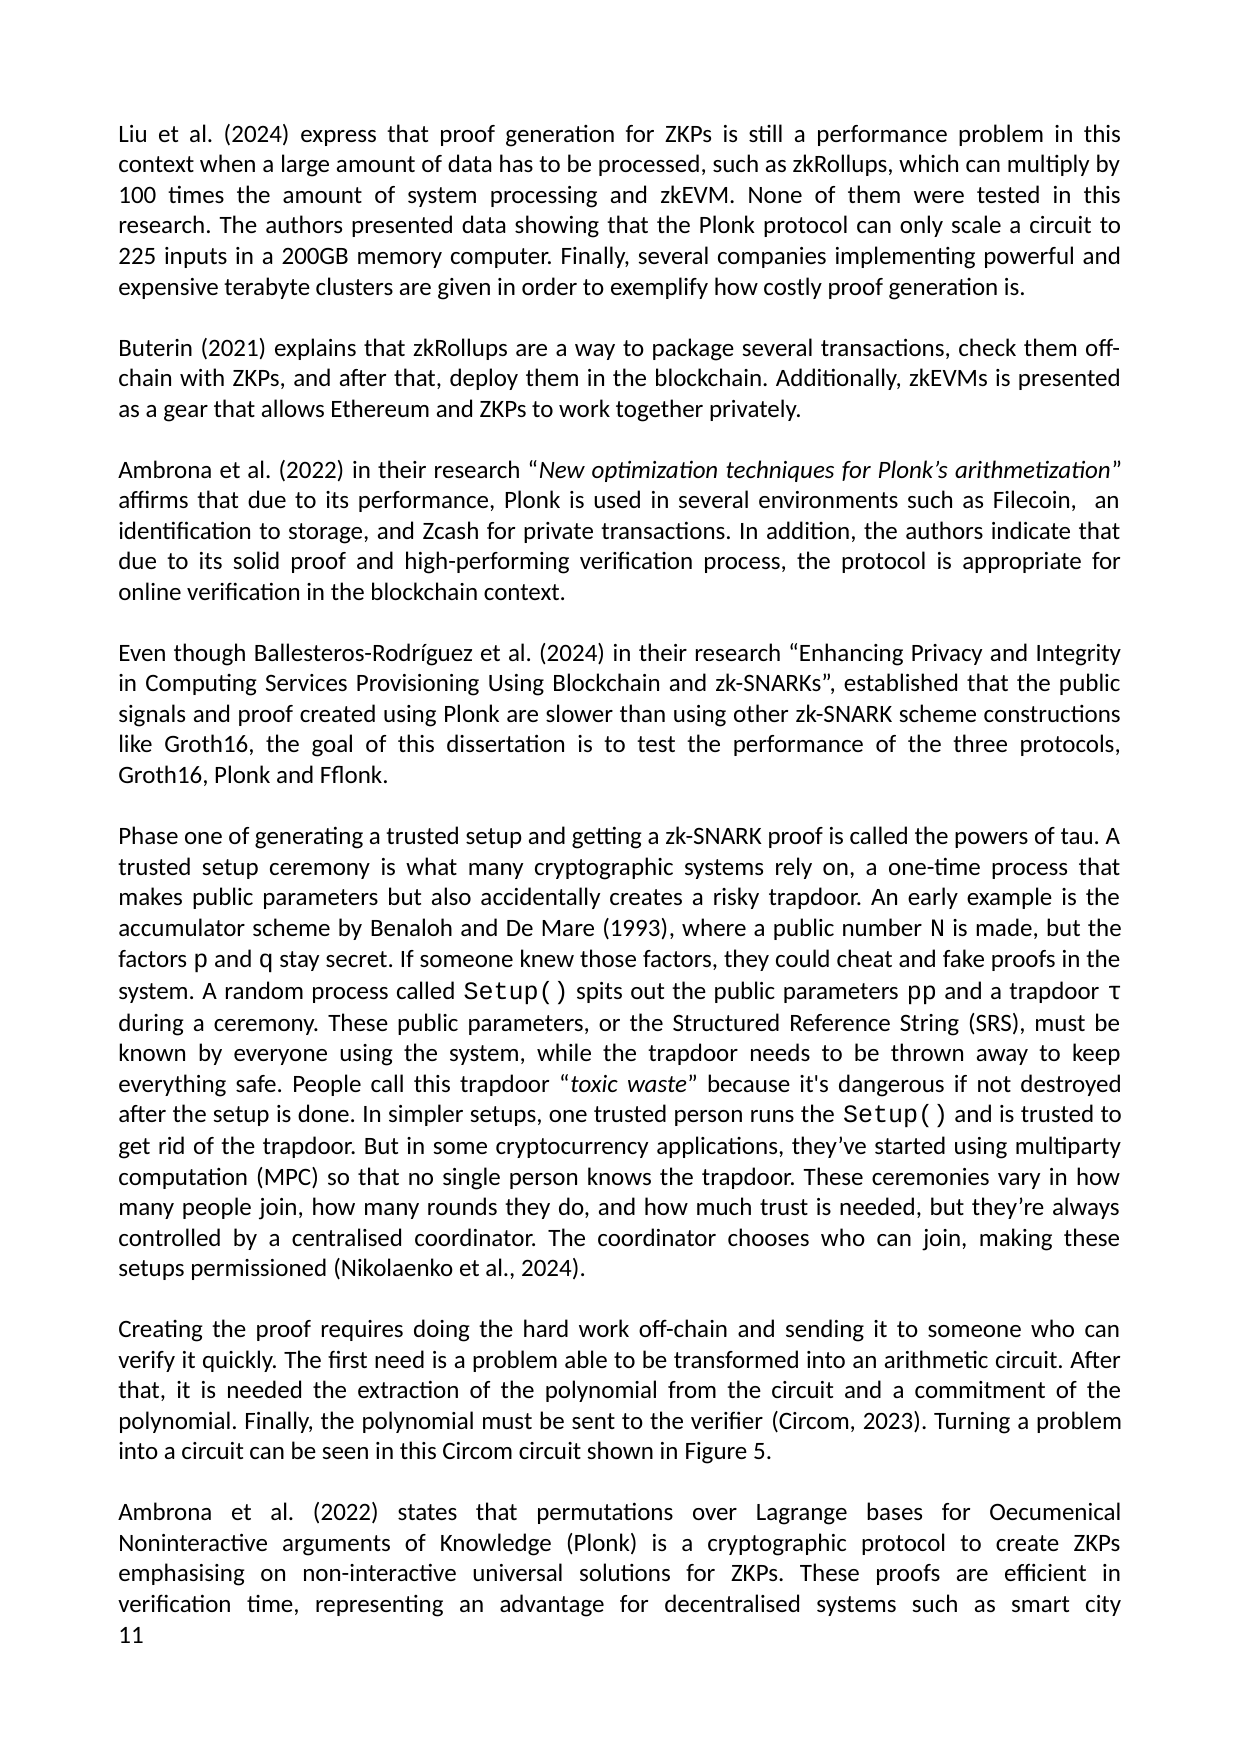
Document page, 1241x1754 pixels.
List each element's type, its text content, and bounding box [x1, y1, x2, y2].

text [118, 1497, 1122, 1619]
text Phase one of generating a trusted setup and getting a zk-SNARK proof is called the powers of tau. A trusted setup ceremony is what many cryptographic systems rely on, a one-time process that makes public parameters but also accidentally creates a risky trapdoor. An early example is the accumulator scheme by Benaloh and De Mare (1993), where a public number N is made, but the factors p and q stay secret. If someone knew those factors, they could cheat and fake proofs in the system. A random process called Setup() spits out the public parameters pp and a trapdoor τ during a ceremony. These public parameters, or the Structured Reference String (SRS), must be known by everyone using the system, while the trapdoor needs to be thrown away to keep everything safe. People call this trapdoor “toxic waste” because it's dangerous if not destroyed after the setup is done. In simpler setups, one trusted person runs the Setup() and is trusted to get rid of the trapdoor. But in some cryptocurrency applications, they’ve started using multiparty computation (MPC) so that no single person knows the trapdoor. These ceremonies vary in how many people join, how many rounds they do, and how much trust is needed, but they’re always controlled by a centralised coordinator. The coordinator chooses who can join, making these setups permissioned (Nikolaenko et al., 2024). [118, 820, 1122, 1283]
text Creating the proof requires doing the hard work off-chain and sending it to someone who can verify it quickly. The first need is a problem able to be transformed into an arithmetic circuit. After that, it is needed the extraction of the polynomial from the circuit and a commitment of the polynomial. Finally, the polynomial must be sent to the verifier (Circom, 2023). Turning a problem into a circuit can be seen in this Circom circuit shown in Figure 4. [118, 1313, 1122, 1466]
text Ambrona et al. (2022) in their research “New optimization techniques for Plonk’s arithmetization” affirms that due to its performance, Plonk is used in several environments such as Filecoin, an identification to storage, and Zcash for private transactions. In addition, the authors indicate that due to its solid proof and high-performing verification process, the protocol is appropriate for online verification in the blockchain context. [118, 454, 1122, 606]
text Even though Ballesteros-Rodríguez et al. (2024) in their research “Enhancing Privacy and Integrity in Computing Services Provisioning Using Blockchain and zk-SNARKs”, established that the public signals and proof created using Plonk are slower than using other zk-SNARK scheme constructions like Groth16, the goal of this dissertation is to test the performance of the three protocols, Groth16, Plonk and Fflonk. [118, 637, 1122, 789]
text Buterin (2021) explains that zkRollups are a way to package several transactions, check them off-chain with ZKPs, and after that, deploy them in the blockchain. Additionally, zkEVMs is presented as a gear that allows Ethereum and ZKPs to work together privately. [118, 332, 1122, 423]
text Liu et al. (2024) express that proof generation for ZKPs is still a performance problem in this context when a large amount of data has to be processed, such as zkRollups, which can multiply by 100 times the amount of system processing and zkEVM. None of them were tested in this research. The authors presented data showing that the Plonk protocol can only scale a circuit to 225 inputs in a 200GB memory computer. Finally, several companies implementing powerful and expensive terabyte clusters are given in order to exemplify how costly proof generation is. [118, 118, 1122, 301]
